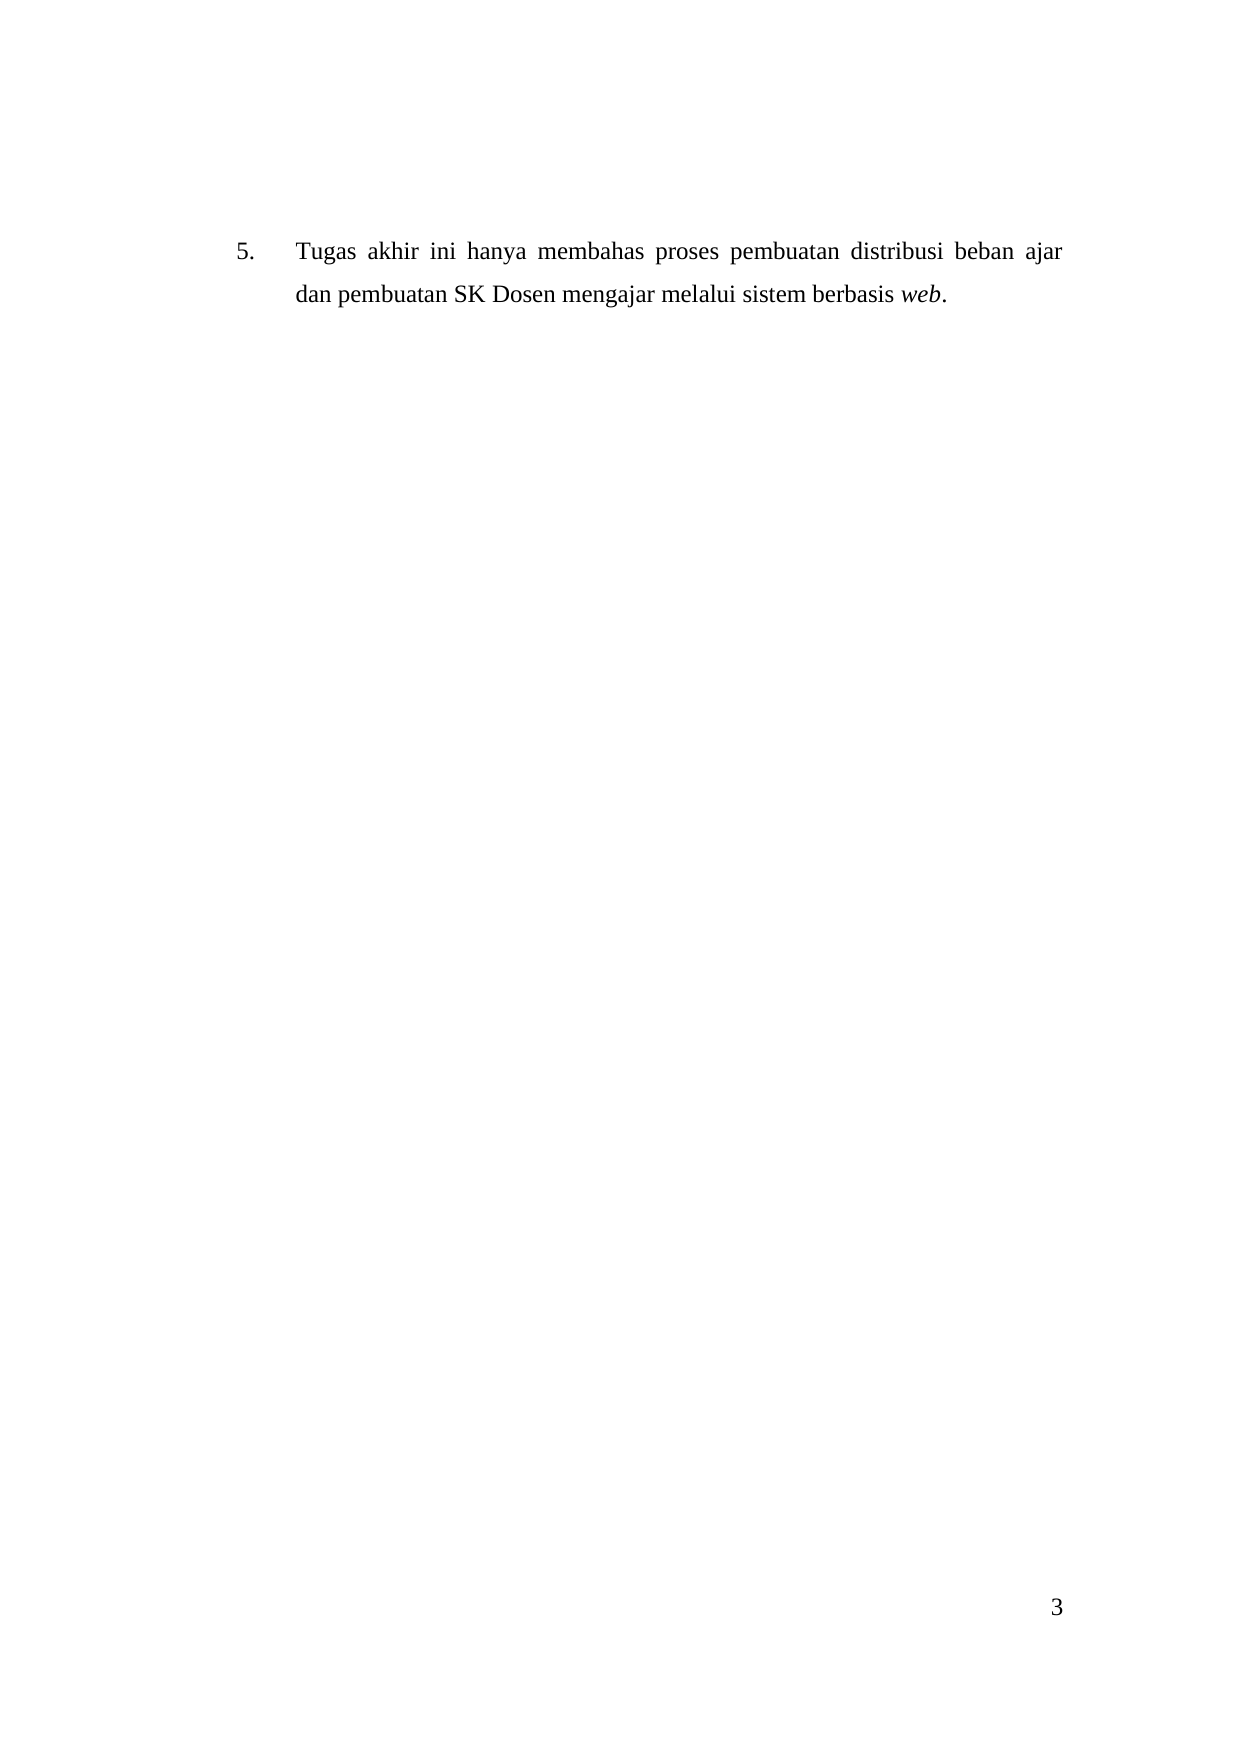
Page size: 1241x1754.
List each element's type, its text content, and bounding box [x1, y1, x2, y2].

list Tugas akhir ini hanya membahas proses pembuatan distribusi beban ajar dan pembuatan SK Dosen mengajar melalui sistem berbasis web. [236, 236, 1063, 308]
